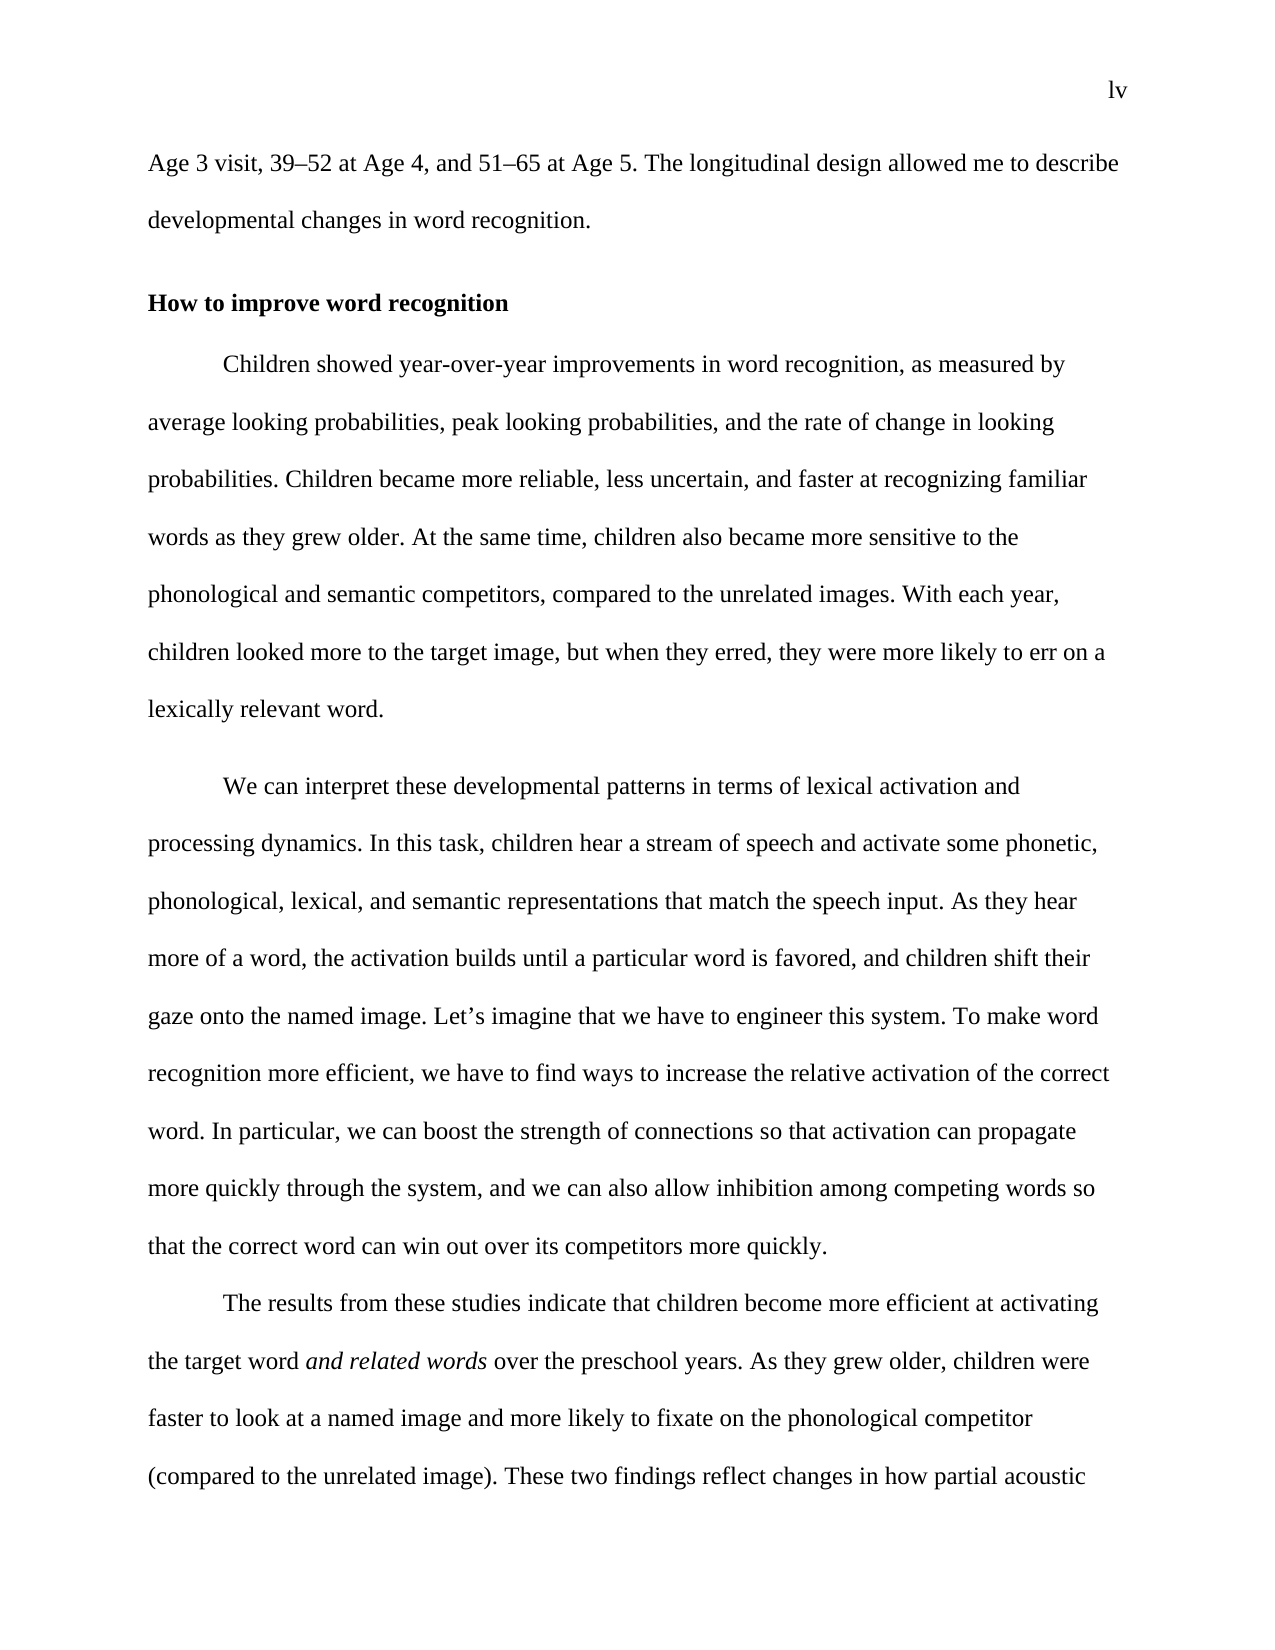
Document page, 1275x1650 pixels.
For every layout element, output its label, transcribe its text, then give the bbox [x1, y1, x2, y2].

subtitle How to improve word recognition [148, 288, 1127, 316]
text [148, 148, 1127, 234]
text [148, 1288, 1127, 1489]
text Children showed year-over-year improvements in word recognition, as measured by average looking probabilities, peak looking probabilities, and the rate of change in looking probabilities. Children became more reliable, less uncertain, and faster at recognizing familiar words as they grew older. At the same time, children also became more sensitive to the phonological and semantic competitors, compared to the unrelated images. With each year, children looked more to the target image, but when they erred, they were more likely to err on a lexically relevant word. [148, 349, 1127, 723]
text We can interpret these developmental patterns in terms of lexical activation and processing dynamics. In this task, children hear a stream of speech and activate some phonetic, phonological, lexical, and semantic representations that match the speech input. As they hear more of a word, the activation builds until a particular word is favored, and children shift their gaze onto the named image. Let’s imagine that we have to engineer this system. To make word recognition more efficient, we have to find ways to increase the relative activation of the correct word. In particular, we can boost the strength of connections so that activation can propagate more quickly through the system, and we can also allow inhibition among competing words so that the correct word can win out over its competitors more quickly. [148, 771, 1127, 1259]
